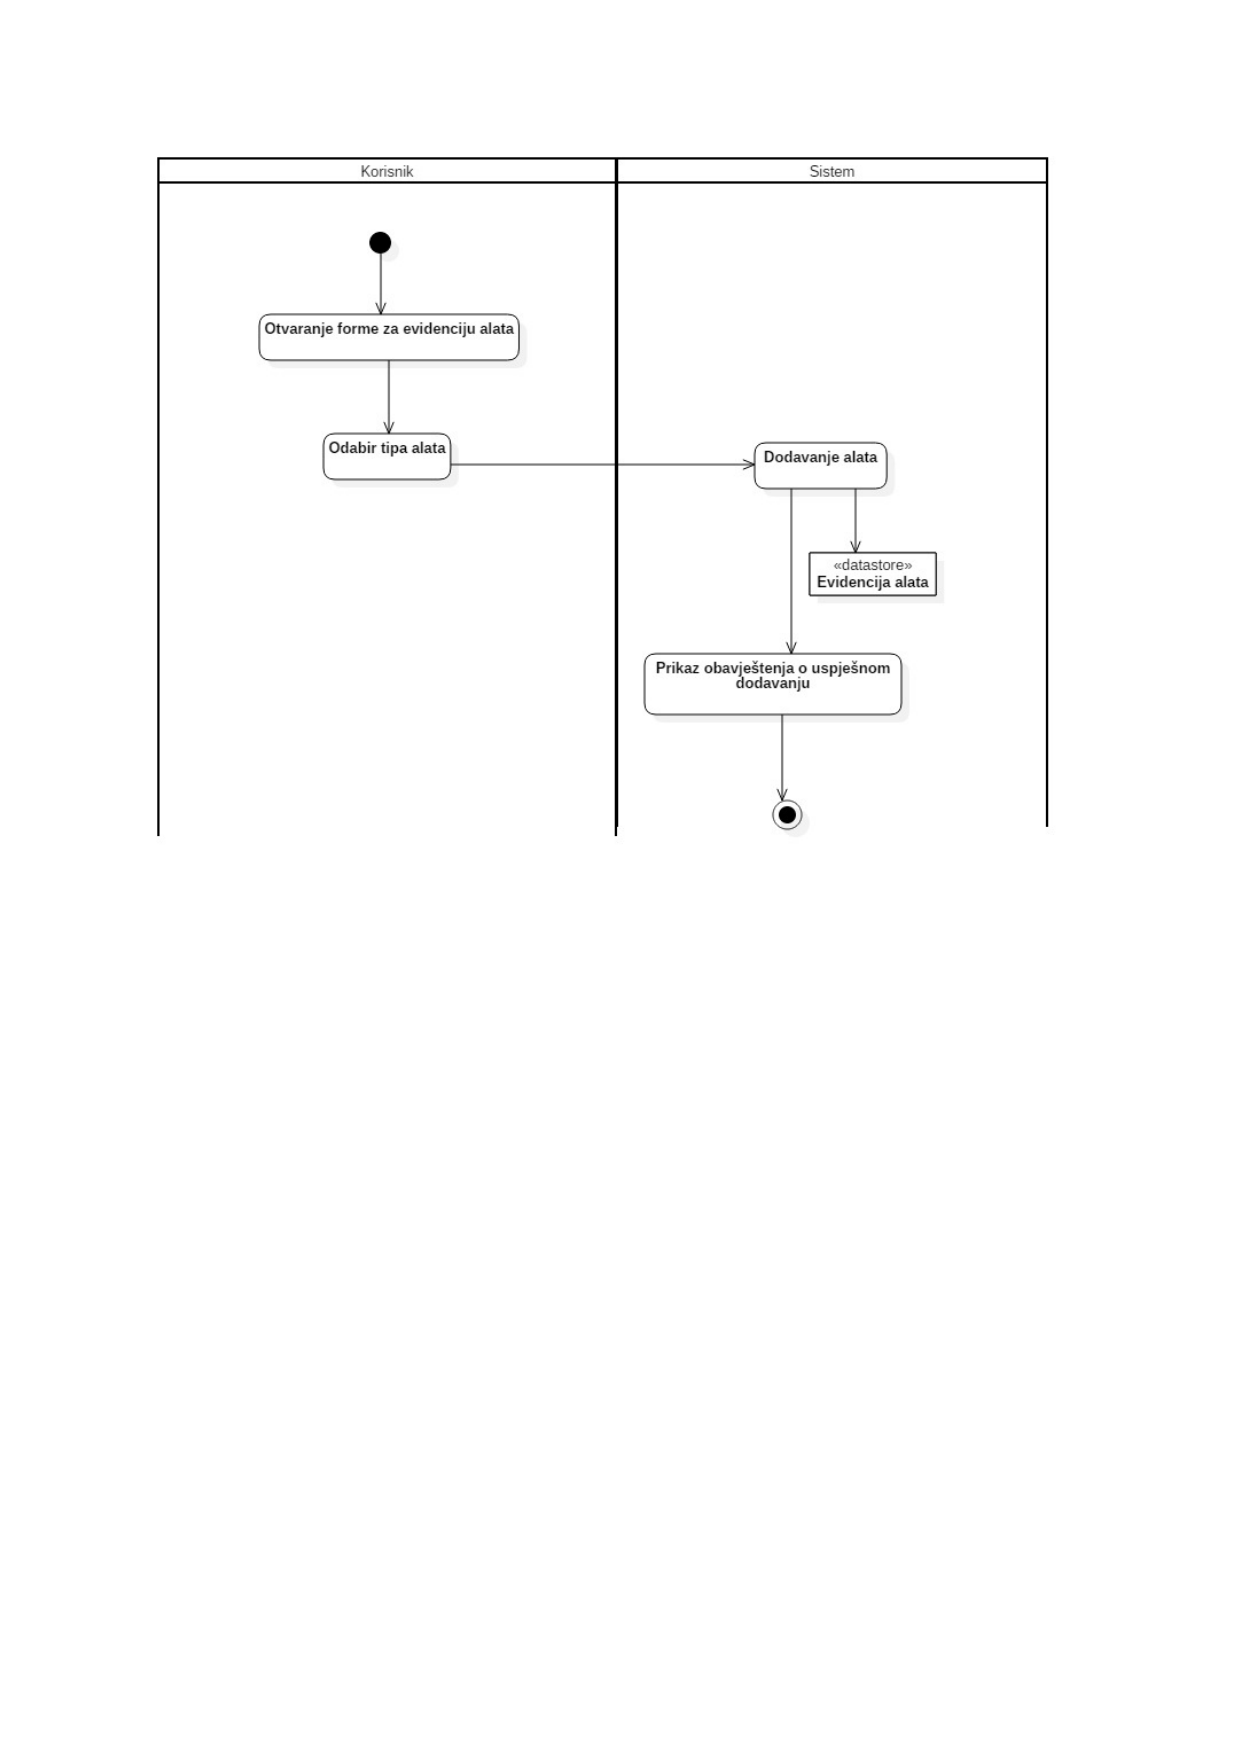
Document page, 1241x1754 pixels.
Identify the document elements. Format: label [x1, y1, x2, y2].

picture [147, 147, 1093, 882]
